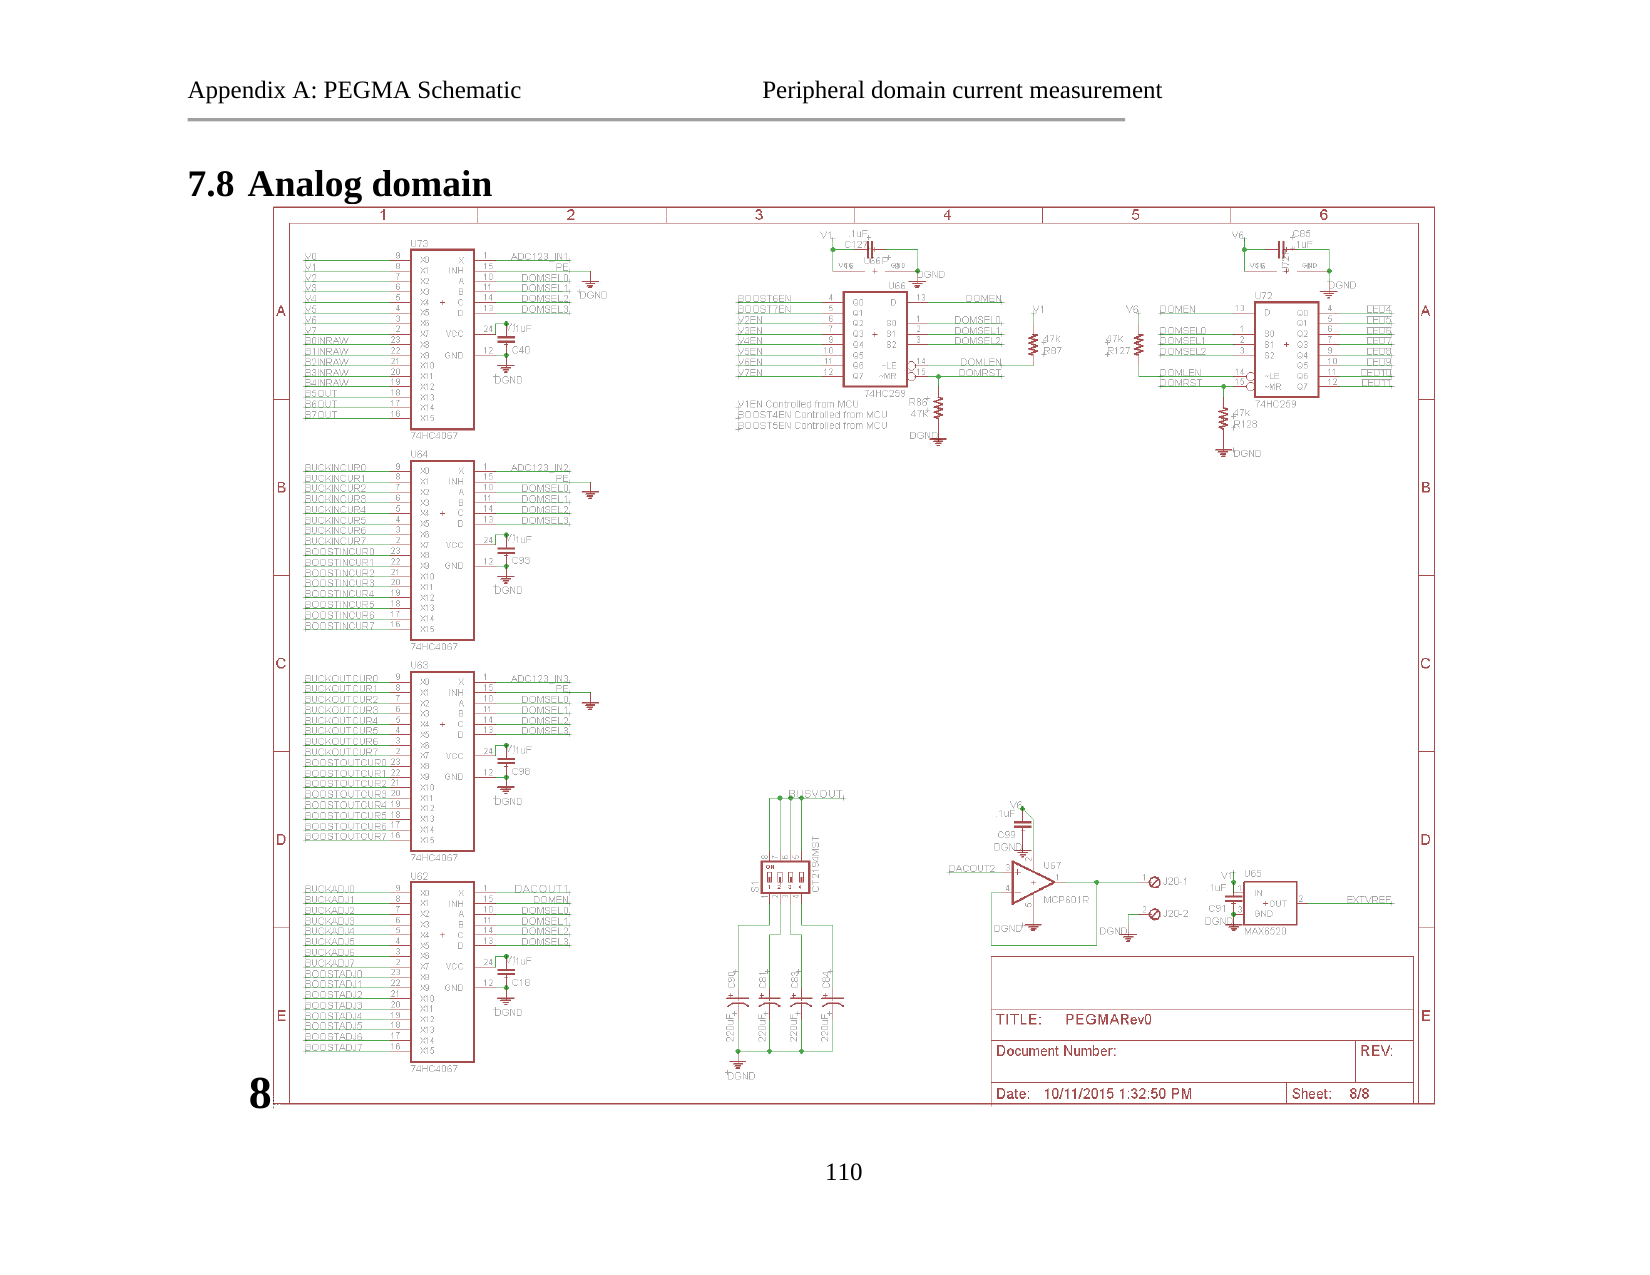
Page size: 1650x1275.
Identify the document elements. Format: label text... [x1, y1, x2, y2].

subtitle Analog domain [187, 161, 1500, 204]
picture [272, 204, 1439, 1109]
